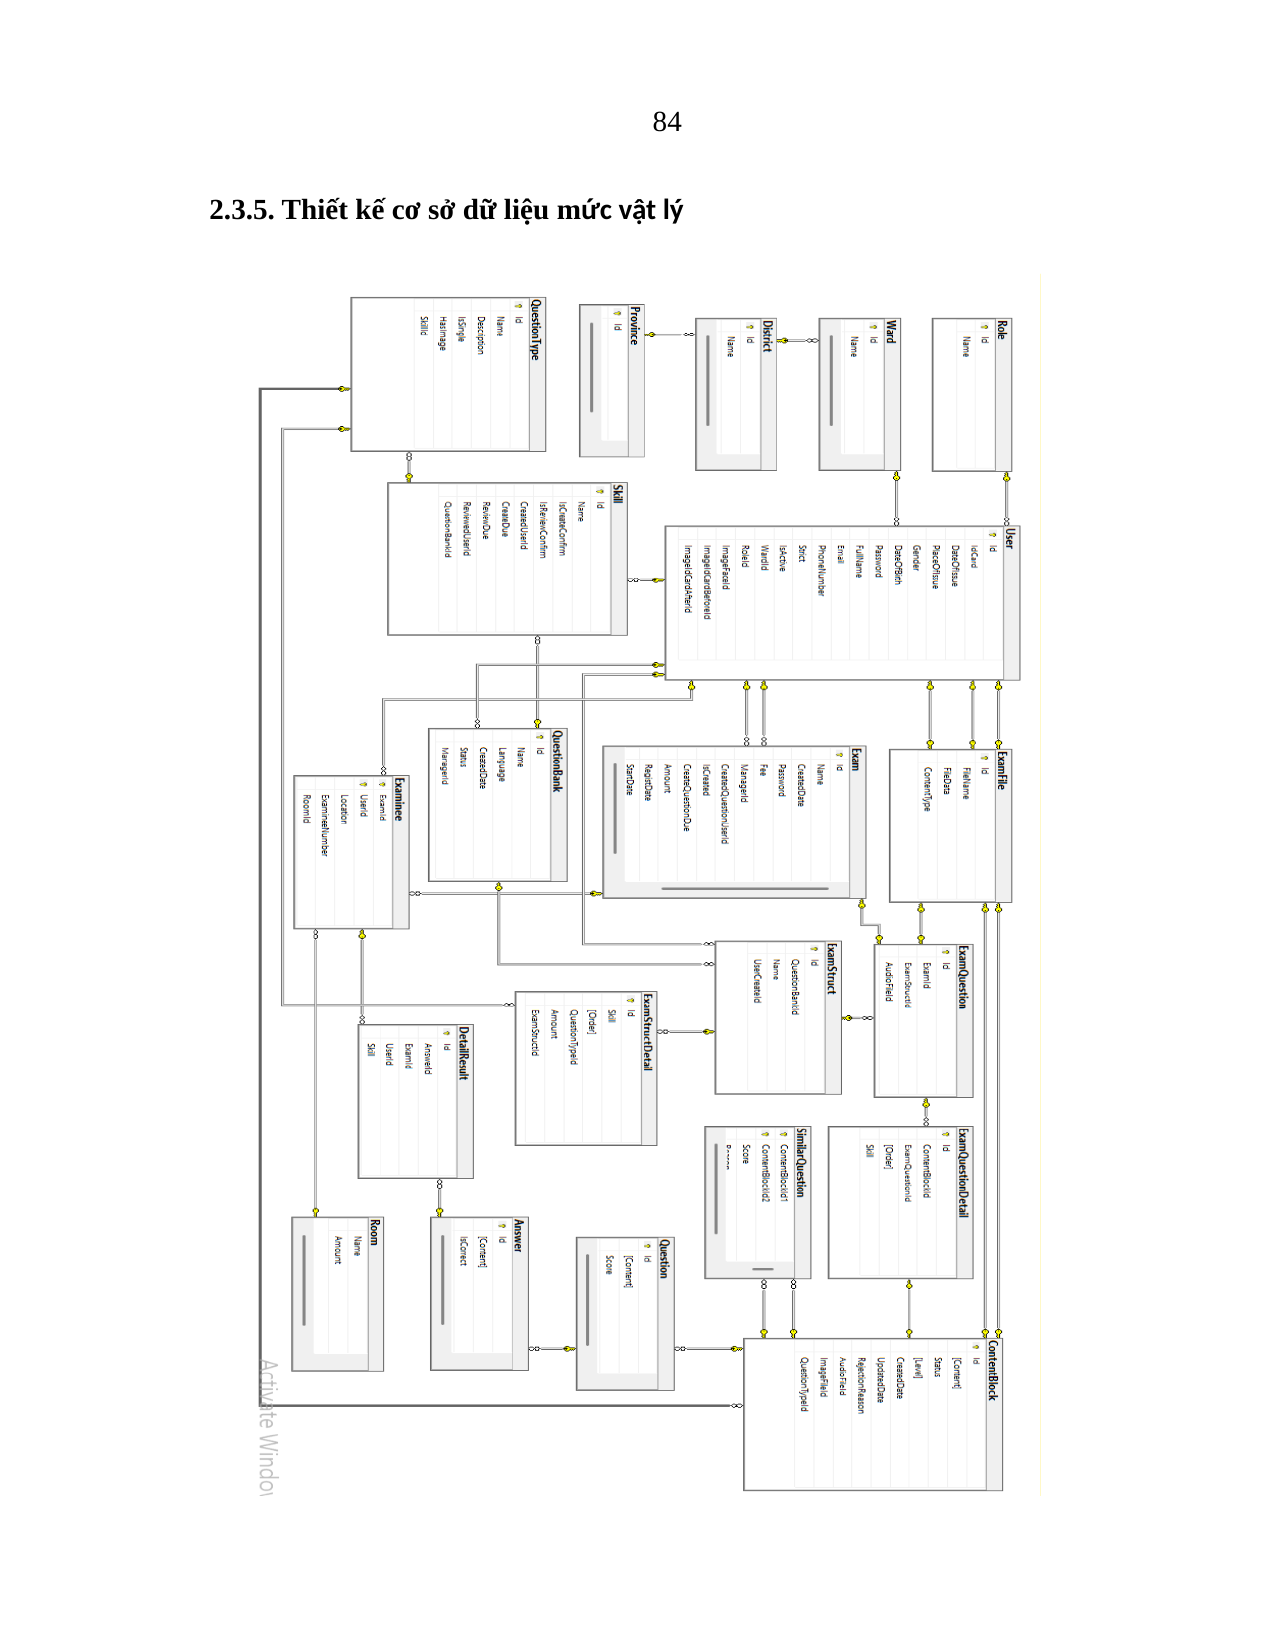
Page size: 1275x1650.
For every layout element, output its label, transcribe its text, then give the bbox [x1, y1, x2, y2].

picture [250, 275, 1041, 1496]
subtitle 2.3.5. Thiết kế cơ sở dữ liệu mức vật lý [150, 191, 1125, 227]
